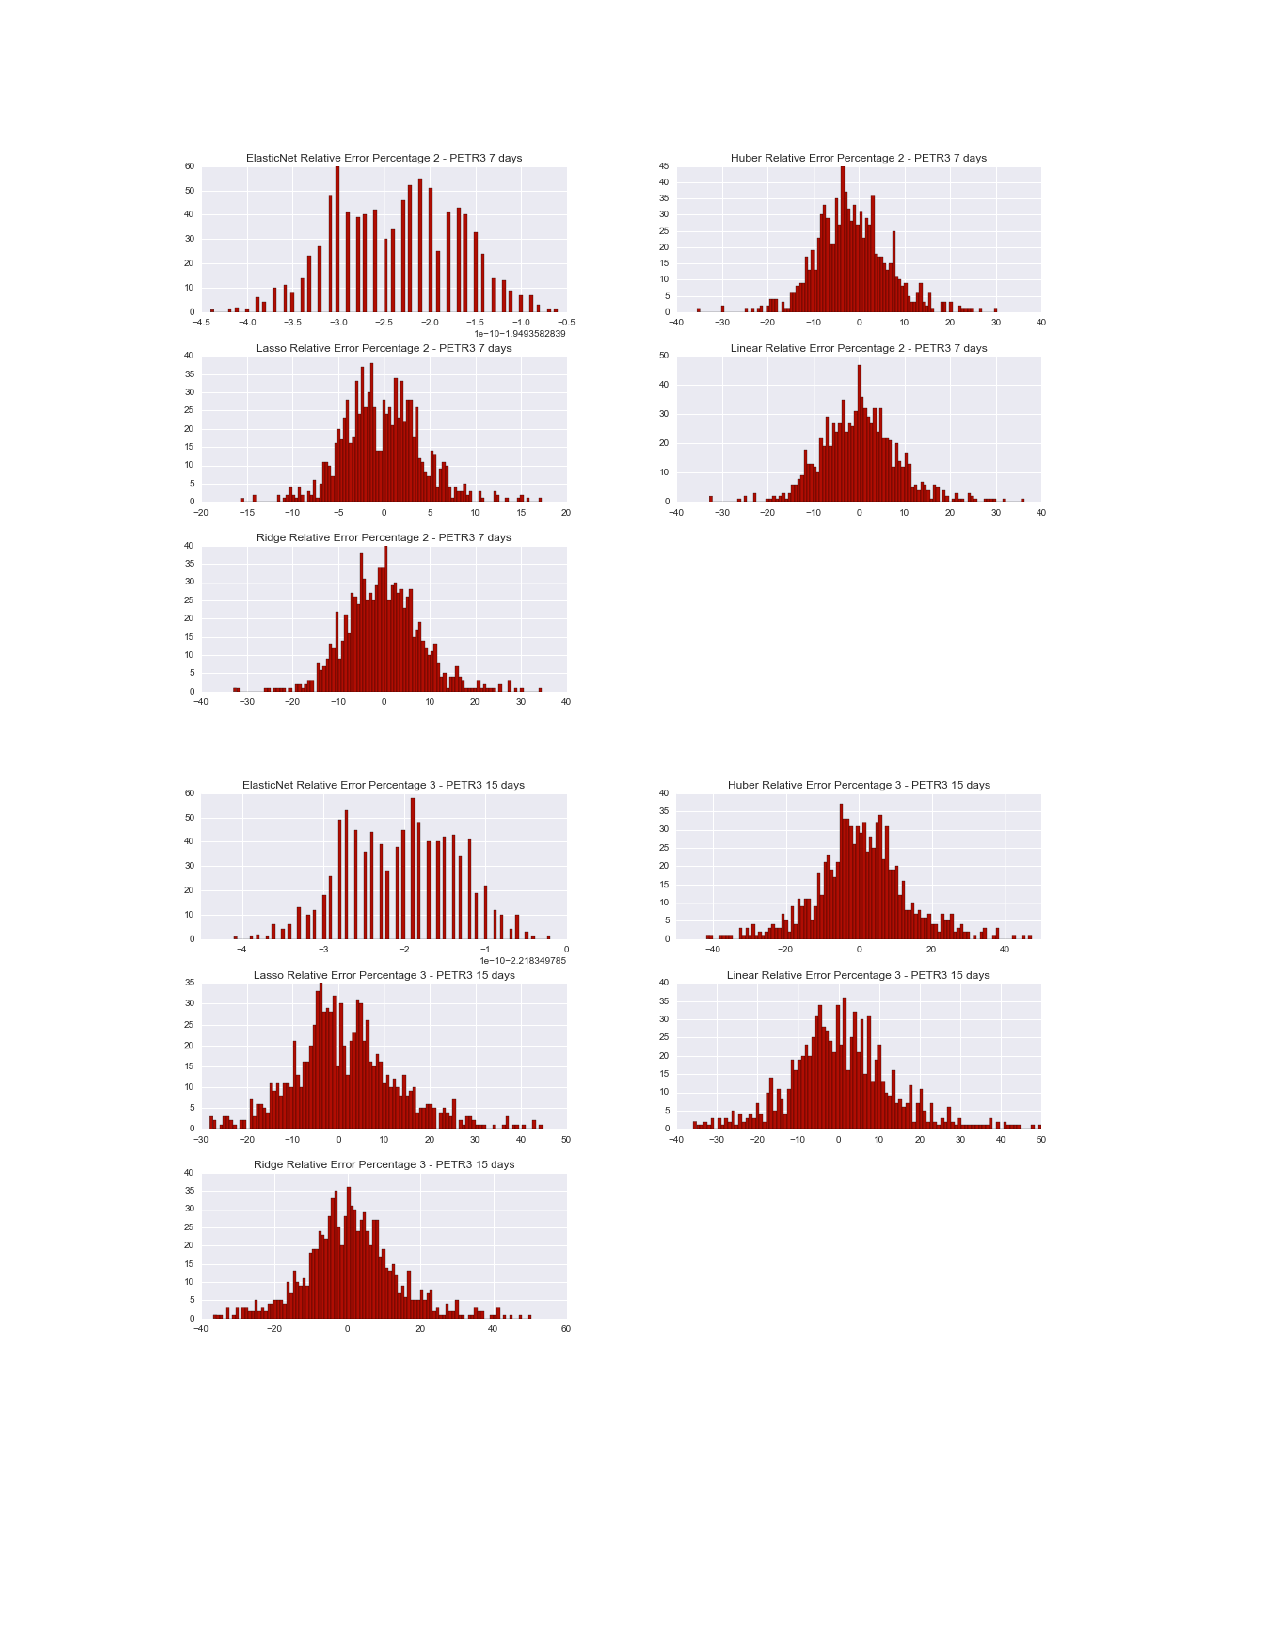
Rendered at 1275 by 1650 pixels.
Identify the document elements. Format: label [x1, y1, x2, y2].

picture [177, 147, 1053, 713]
picture [177, 774, 1053, 1340]
